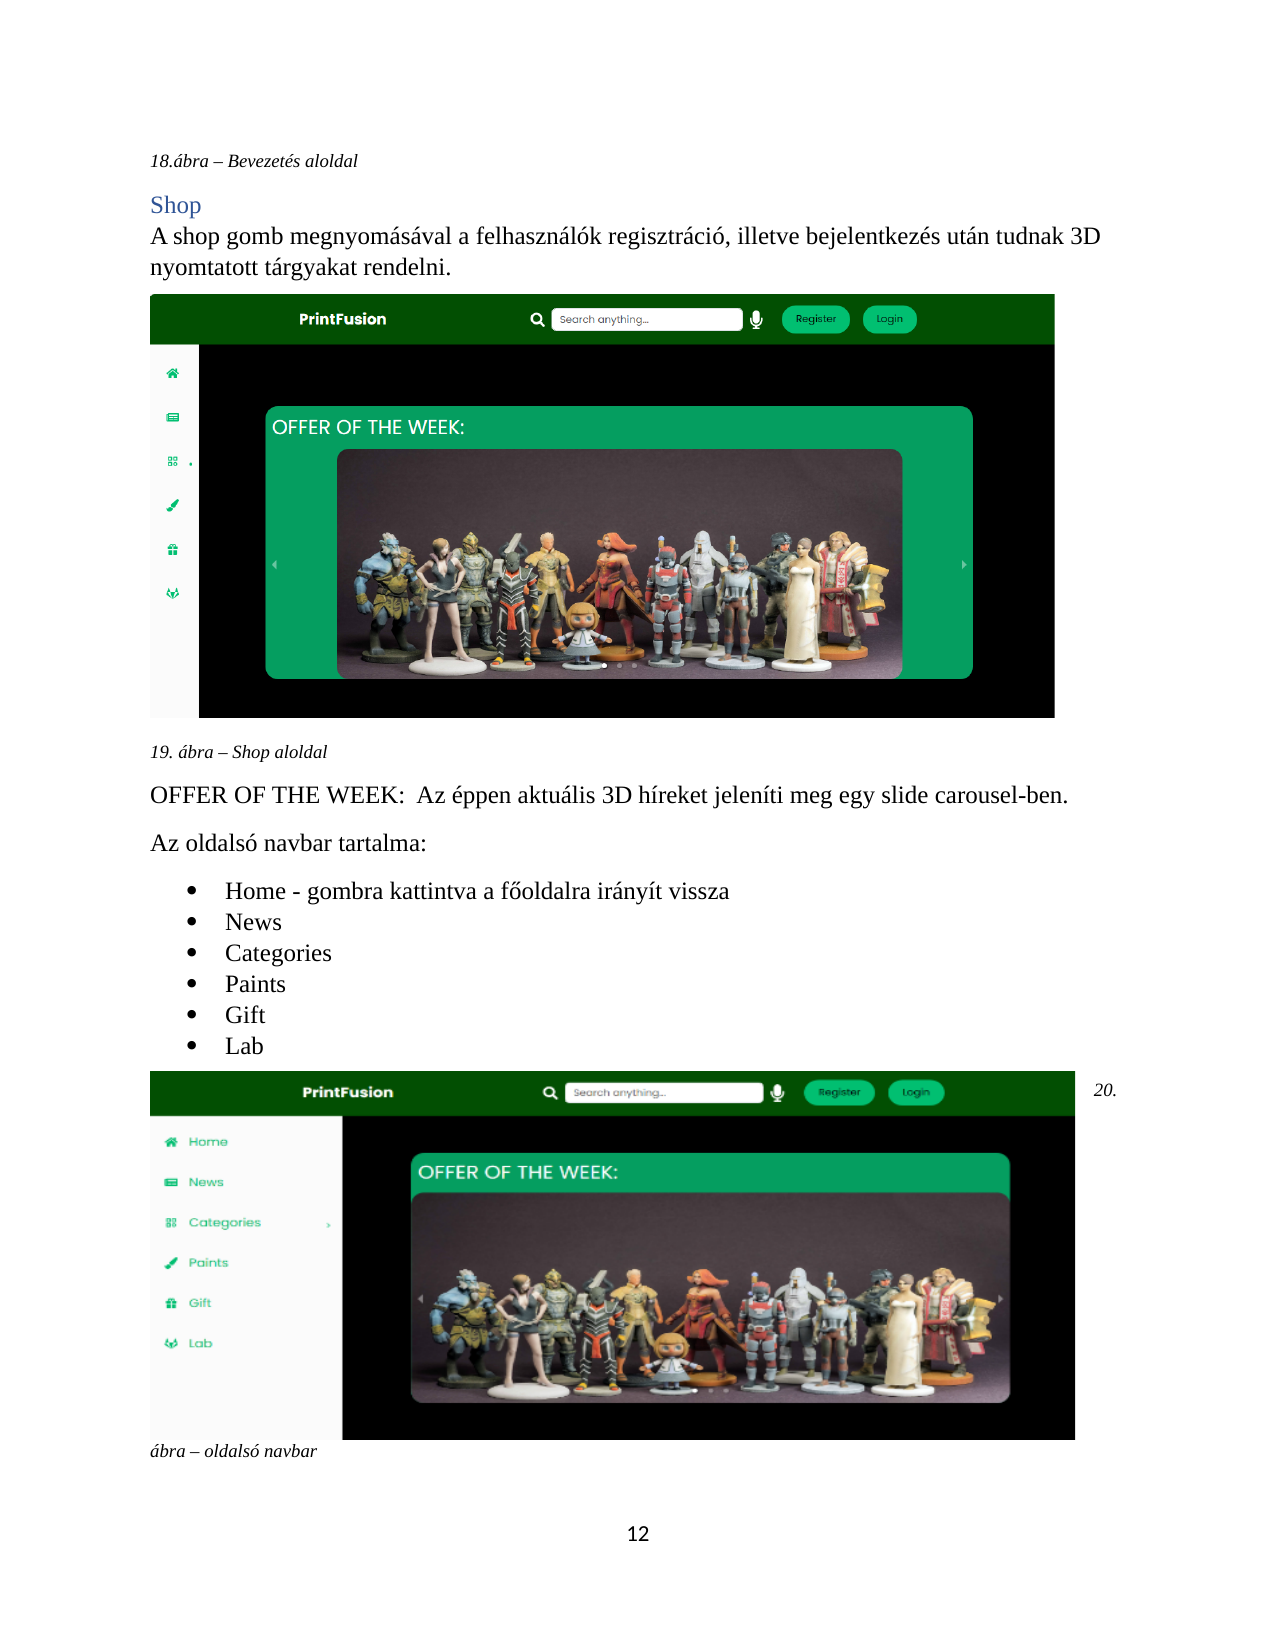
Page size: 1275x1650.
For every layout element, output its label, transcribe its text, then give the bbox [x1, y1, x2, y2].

picture [150, 1071, 1075, 1440]
text A shop gomb megnyomásával a felhasználók regisztráció, illetve bejelentkezés után tudnak 3D nyomtatott tárgyakat rendelni. [150, 221, 1125, 281]
text 19. ábra – Shop aloldal [150, 741, 1125, 762]
list Home - gombra kattintva a főoldalra irányít vissza [187, 876, 1125, 904]
text Az oldalsó navbar tartalma: [150, 828, 1125, 857]
list Gift [187, 1000, 1125, 1029]
list Categories [187, 938, 1125, 967]
list Lab [187, 1031, 1125, 1060]
picture [150, 294, 1055, 718]
subtitle Shop [150, 190, 1125, 219]
list Paints [187, 969, 1125, 998]
list News [187, 907, 1125, 936]
text 18.ábra – Bevezetés aloldal [150, 150, 1125, 172]
text OFFER OF THE WEEK: Az éppen aktuális 3D híreket jeleníti meg egy slide carousel-ben. [150, 780, 1125, 809]
